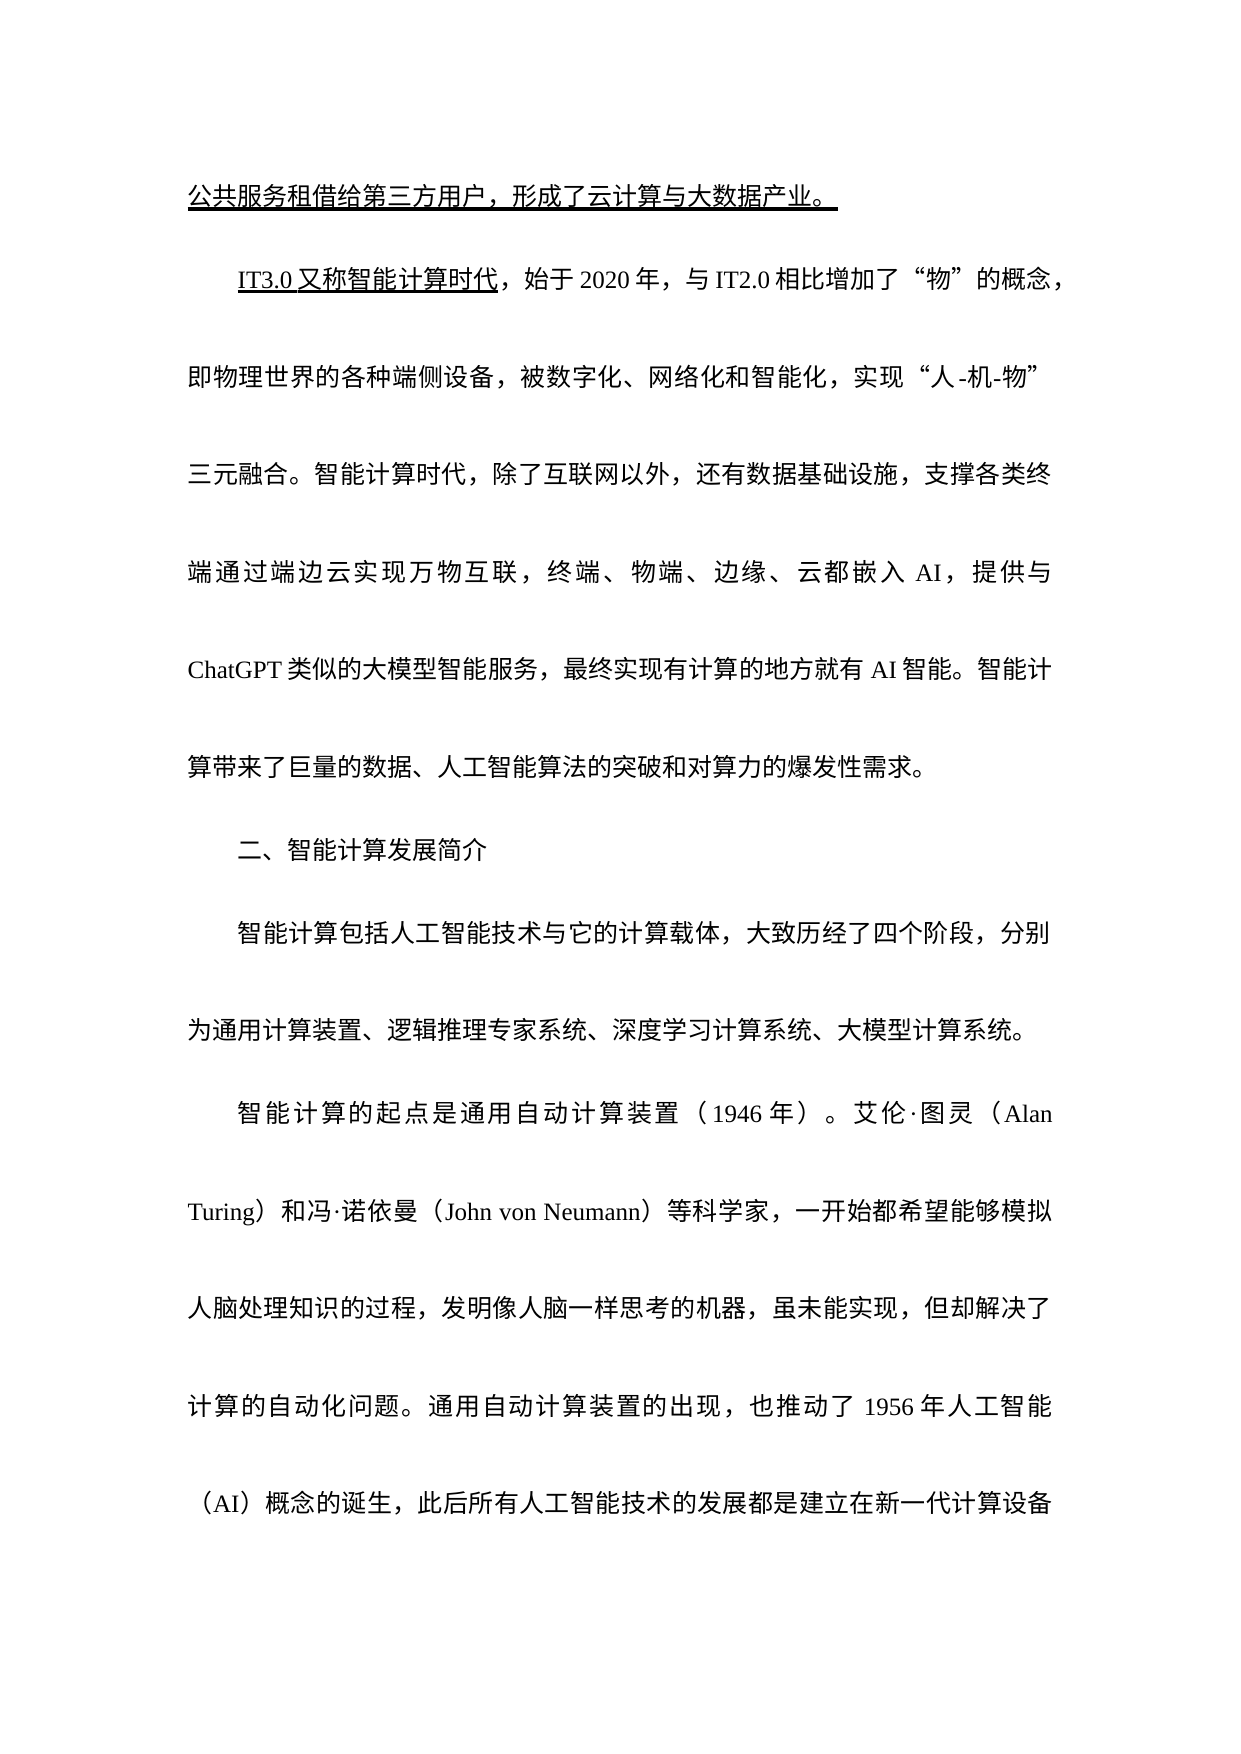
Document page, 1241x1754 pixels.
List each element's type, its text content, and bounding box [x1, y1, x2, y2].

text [187, 1079, 1053, 1534]
text IT3.0又称智能计算时代，始于2020年，与IT2.0相比增加了“物”的概念，即物理世界的各种端侧设备，被数字化、网络化和智能化，实现“人-机-物”三元融合。智能计算时代，除了互联网以外，还有数据基础设施，支撑各类终端通过端边云实现万物互联，终端、物端、边缘、云都嵌入AI，提供与ChatGPT类似的大模型智能服务，最终实现有计算的地方就有AI智能。智能计算带来了巨量的数据、人工智能算法的突破和对算力的爆发性需求。 [187, 245, 1053, 798]
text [187, 162, 1053, 227]
text 二、智能计算发展简介 [187, 816, 1053, 881]
text 智能计算包括人工智能技术与它的计算载体，大致历经了四个阶段，分别为通用计算装置、逻辑推理专家系统、深度学习计算系统、大模型计算系统。 [187, 899, 1053, 1061]
